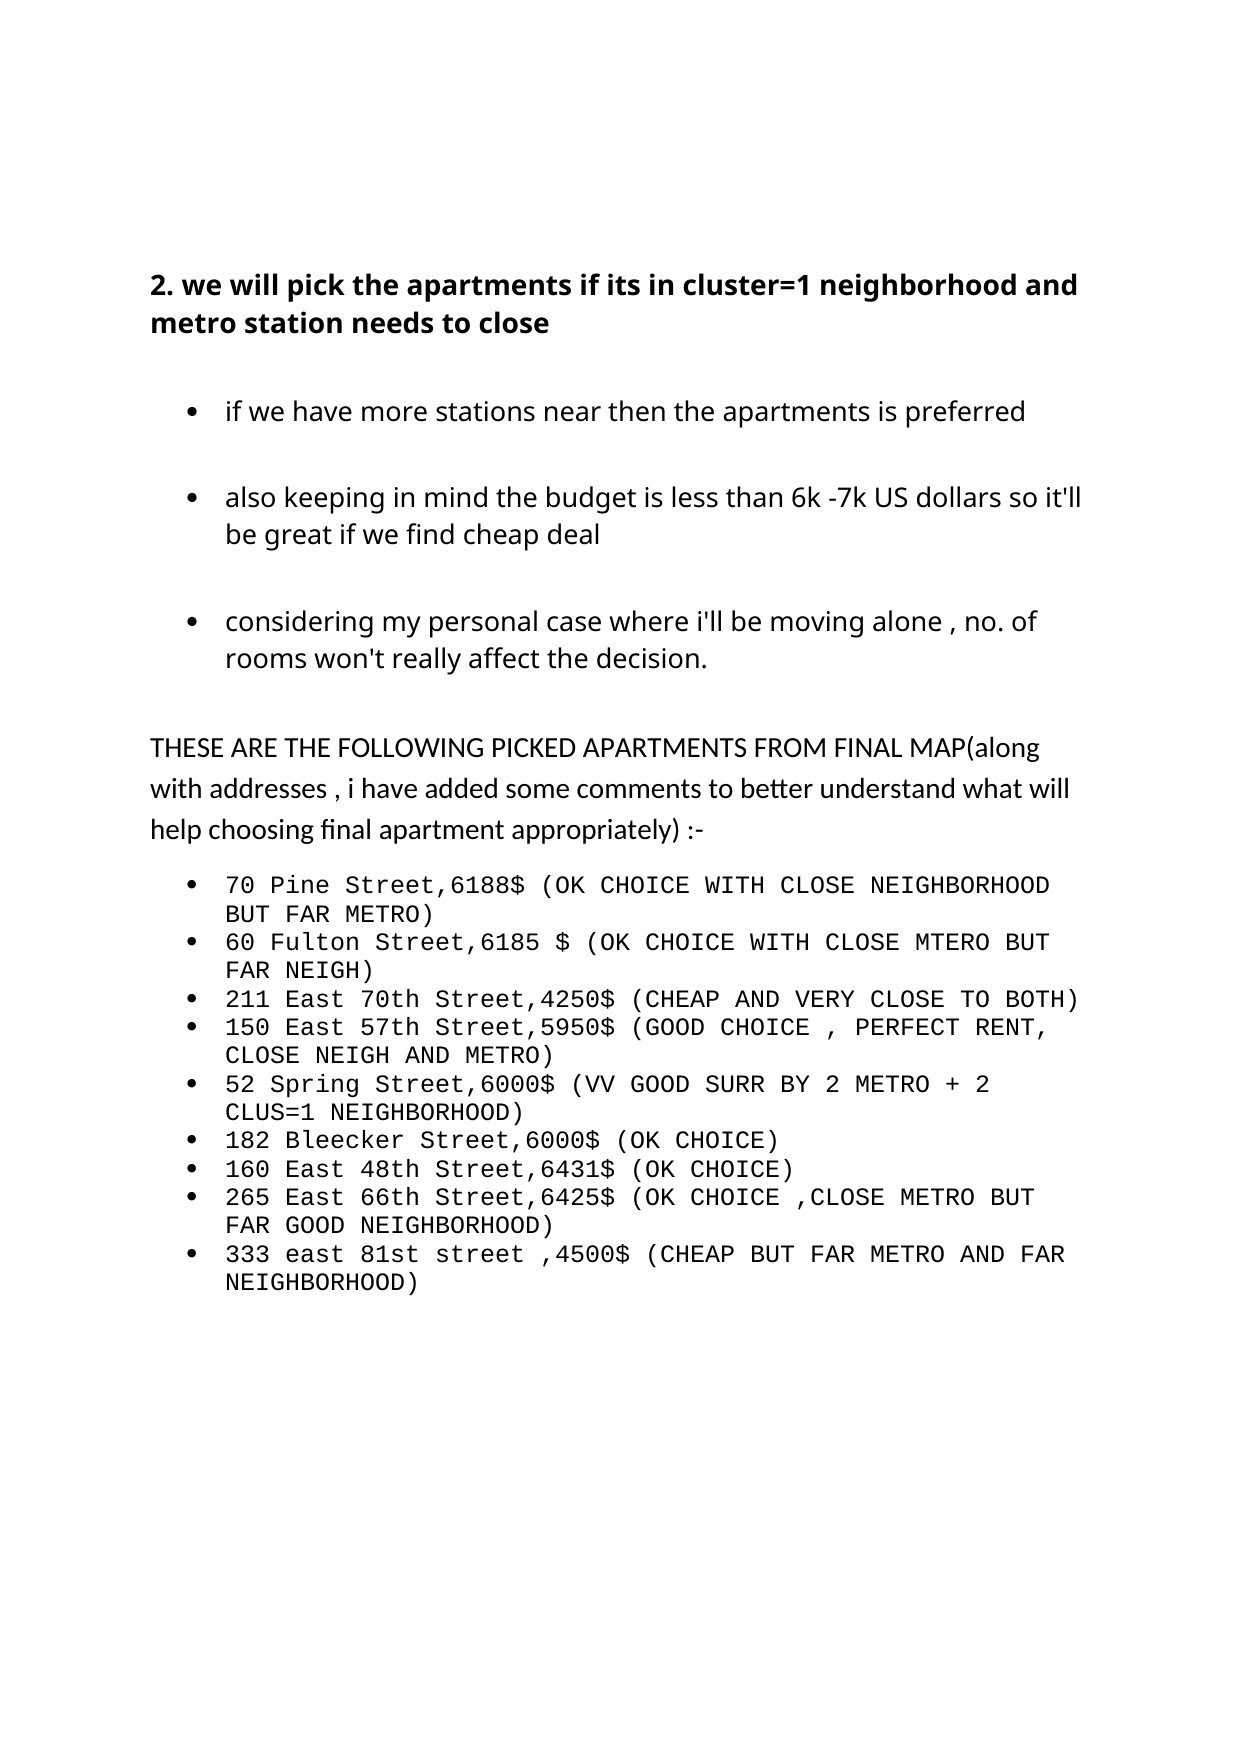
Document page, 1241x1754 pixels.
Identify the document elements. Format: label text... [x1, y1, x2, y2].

list CLUS=1 NEIGHBORHOOD) [225, 1100, 1090, 1128]
list 150 East 57th Street,5950$ (GOOD CHOICE , PERFECT RENT, [187, 1015, 1090, 1043]
list 70 Pine Street,6188$ (OK CHOICE WITH CLOSE NEIGHBORHOOD [187, 873, 1090, 901]
list 265 East 66th Street,6425$ (OK CHOICE ,CLOSE METRO BUT FAR GOOD NEIGHBORHOOD) [187, 1185, 1090, 1241]
list 182 Bleecker Street,6000$ (OK CHOICE) [187, 1128, 1090, 1156]
list 52 Spring Street,6000$ (VV GOOD SURR BY 2 METRO + 2 [187, 1071, 1090, 1100]
list BUT FAR METRO) [225, 901, 1090, 930]
subtitle also keeping in mind the budget is less than 6k -7k US dollars so it'll be great if we find cheap deal [187, 479, 1090, 553]
list 333 east 81st street ,4500$ (CHEAP BUT FAR METRO AND FAR NEIGHBORHOOD) [187, 1241, 1090, 1298]
text THESE ARE THE FOLLOWING PICKED APARTMENTS FROM FINAL MAP(along with addresses , i have added some comments to better understand what will help choosing final apartment appropriately) :- [150, 729, 1090, 847]
subtitle if we have more stations near then the apartments is preferred [187, 392, 1090, 429]
list 211 East 70th Street,4250$ (CHEAP AND VERY CLOSE TO BOTH) [187, 986, 1090, 1015]
subtitle considering my personal case where i'll be moving alone , no. of rooms won't really affect the decision. [187, 603, 1090, 676]
subtitle 2. we will pick the apartments if its in cluster=1 neighborhood and metro station needs to close [150, 265, 1090, 342]
list 160 East 48th Street,6431$ (OK CHOICE) [187, 1156, 1090, 1185]
list 60 Fulton Street,6185 $ (OK CHOICE WITH CLOSE MTERO BUT [187, 930, 1090, 958]
list CLOSE NEIGH AND METRO) [225, 1043, 1090, 1071]
list FAR NEIGH) [225, 958, 1090, 986]
